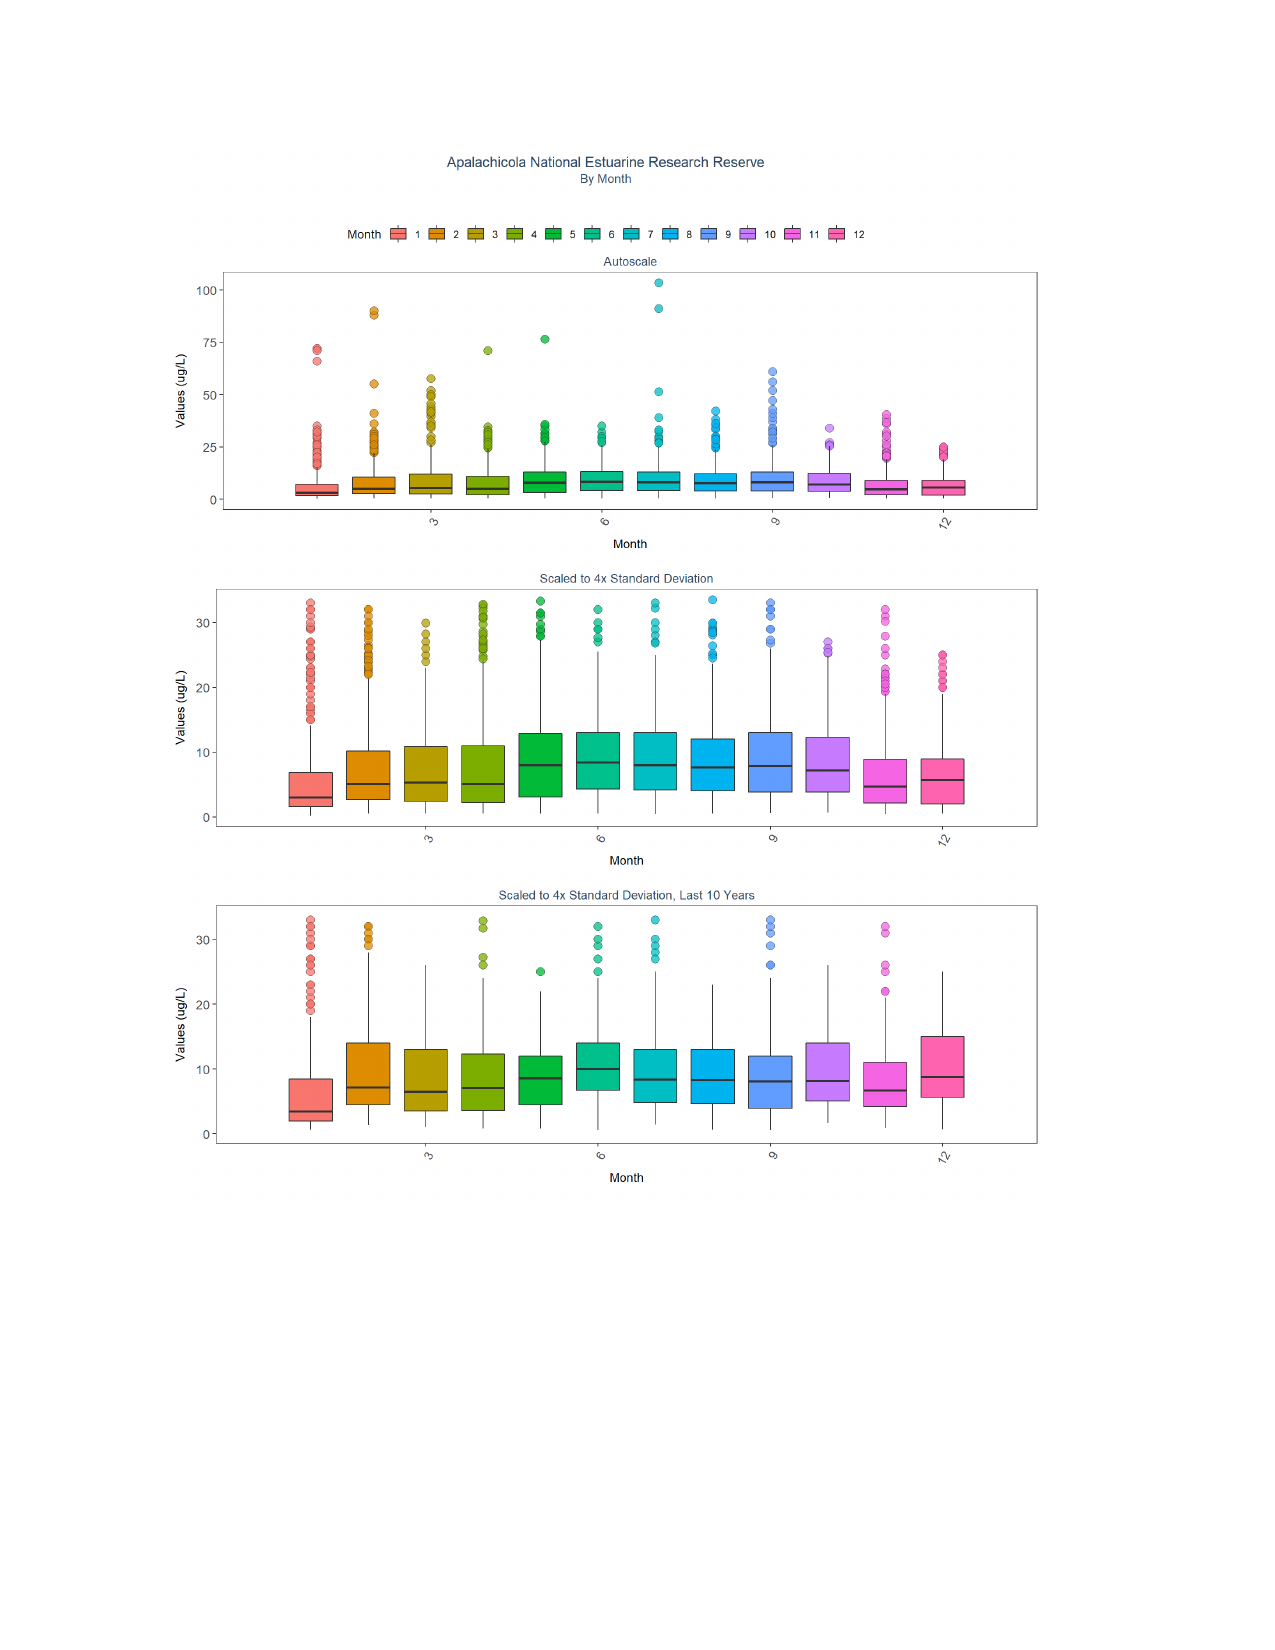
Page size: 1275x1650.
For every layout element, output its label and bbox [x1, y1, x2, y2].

picture [168, 150, 1044, 1200]
